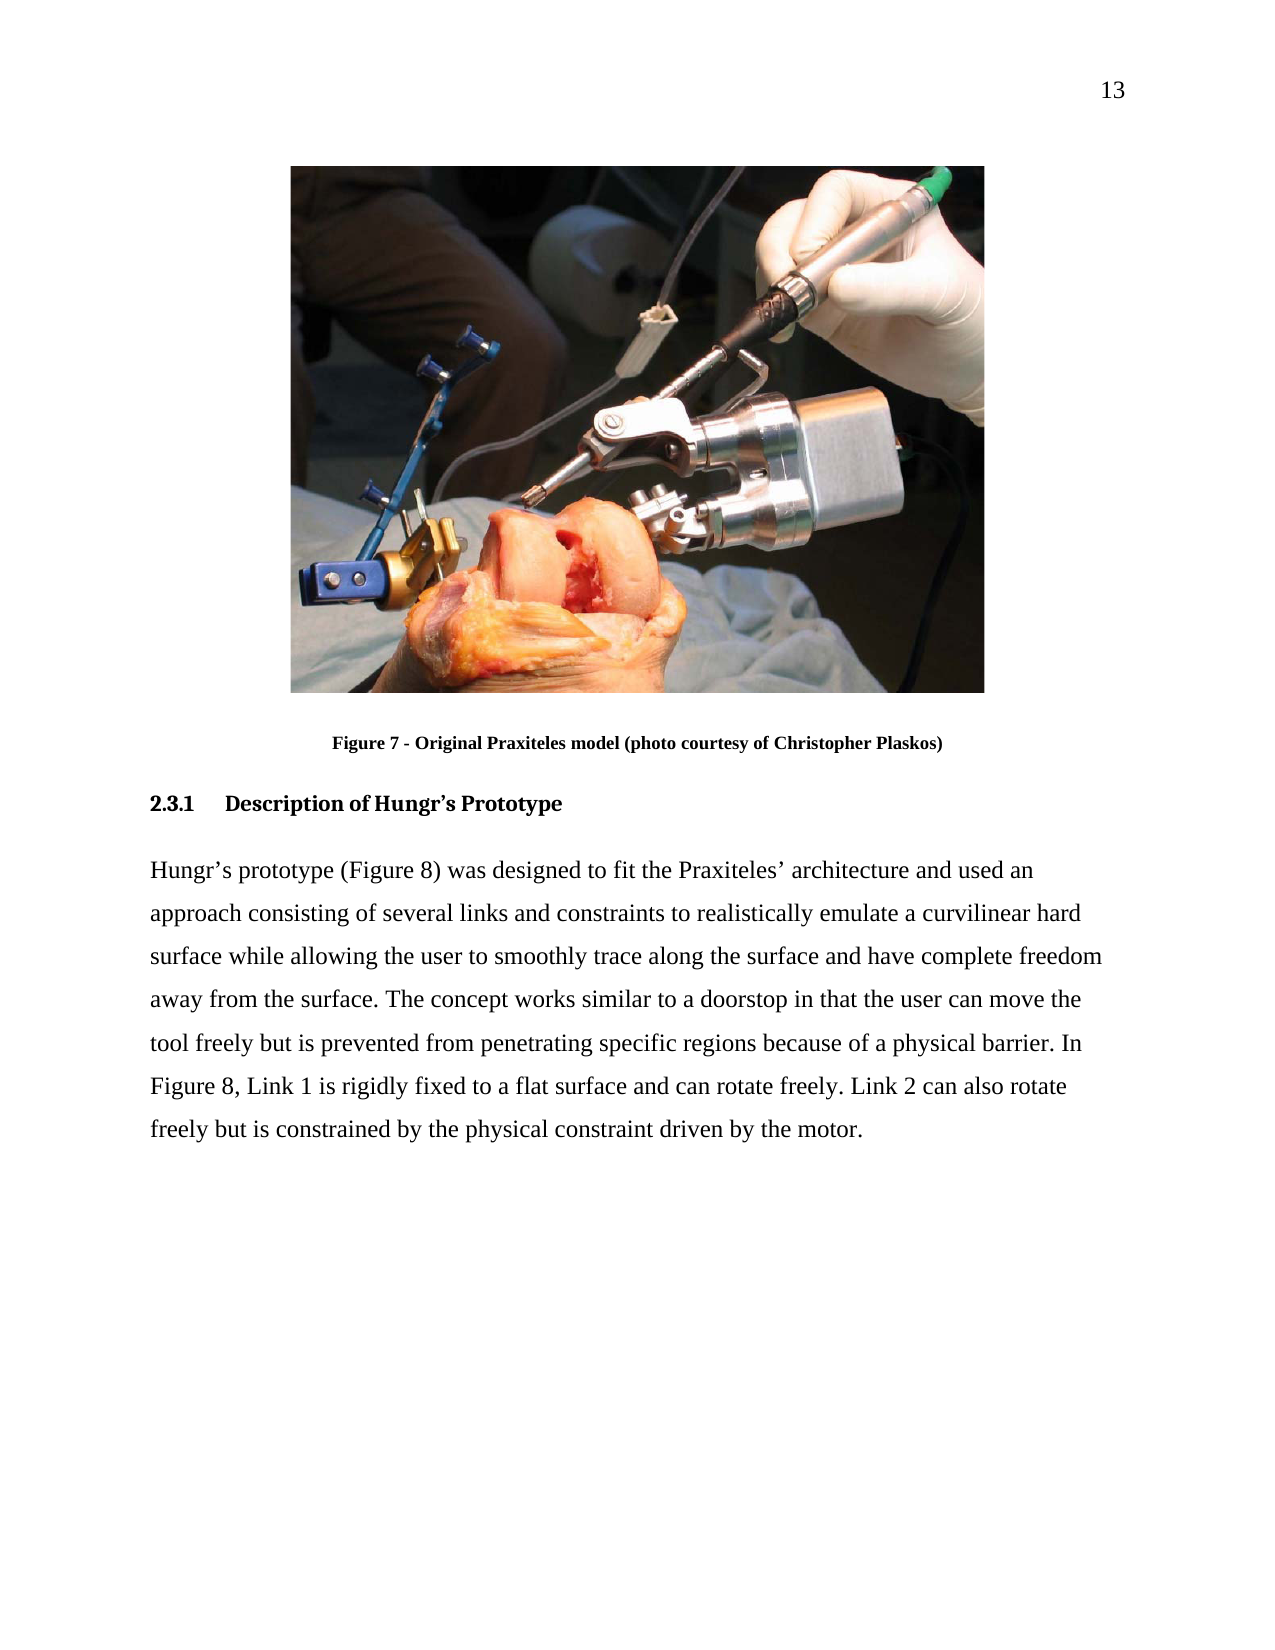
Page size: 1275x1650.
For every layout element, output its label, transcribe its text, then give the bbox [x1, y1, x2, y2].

text Hungr’s prototype (Figure 8) was designed to fit the Praxiteles’ architecture and used an approach consisting of several links and constraints to realistically emulate a curvilinear hard surface while allowing the user to smoothly trace along the surface and have complete freedom away from the surface. The concept works similar to a doorstop in that the user can move the tool freely but is prevented from penetrating specific regions because of a physical barrier. In Figure 8, Link 1 is rigidly fixed to a flat surface and can rotate freely. Link 2 can also rotate freely but is constrained by the physical constraint driven by the motor. [150, 855, 1125, 1143]
subtitle Description of Hungr’s Prototype [150, 791, 1125, 818]
